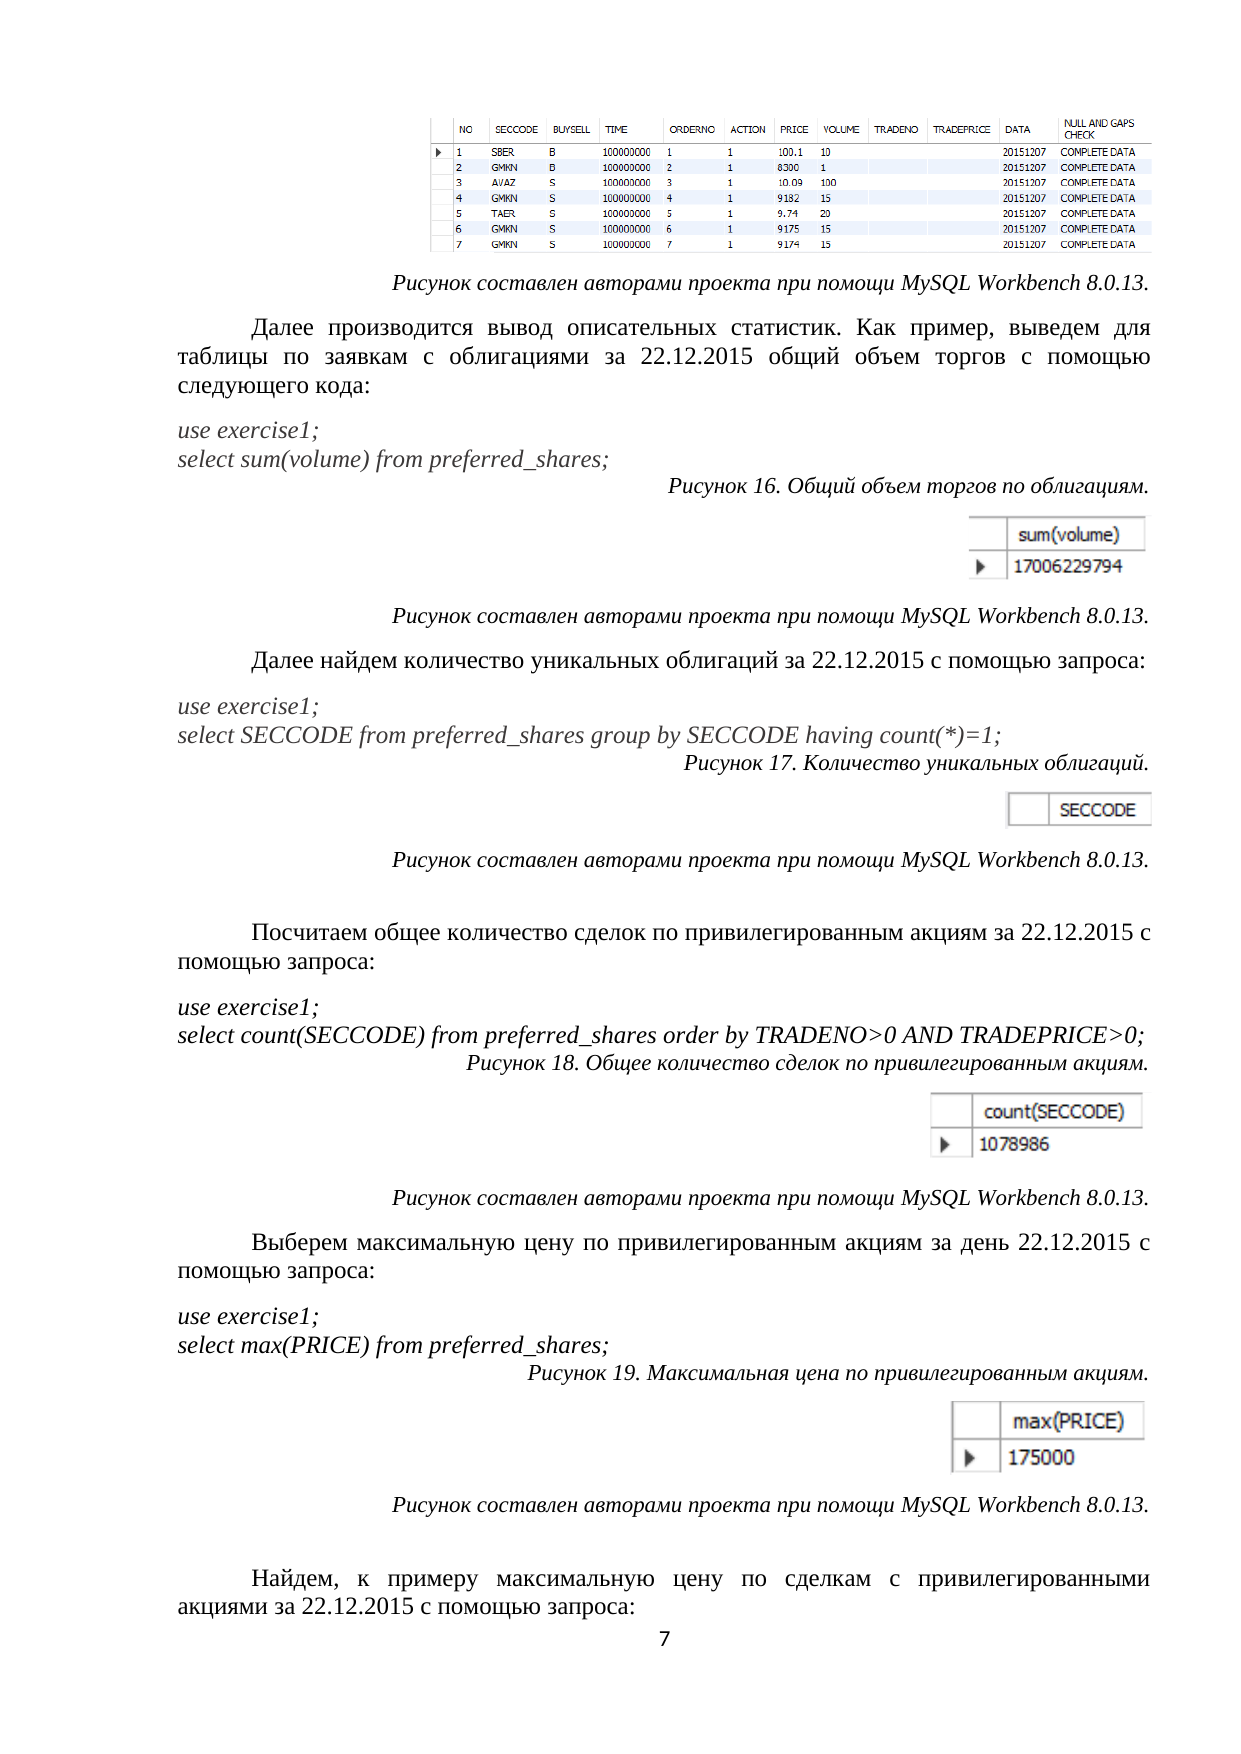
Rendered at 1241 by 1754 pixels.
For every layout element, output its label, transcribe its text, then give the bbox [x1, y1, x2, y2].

text Выберем максимальную цену по привилегированным акциям за день 22.12.2015 с помощью запроса: [177, 1227, 1152, 1284]
text select SECCODE from preferred_shares group by SECCODE having count(*)=1; [177, 720, 1152, 748]
text Рисунок 19. Максимальная цена по привилегированным акциям. [177, 1358, 1152, 1385]
text Найдем, к примеру максимальную цену по сделкам с привилегированными акциями за 22.12.2015 с помощью запроса: [177, 1563, 1152, 1620]
text use exercise1; [177, 691, 1152, 720]
text Рисунок составлен авторами проекта при помощи MySQL Workbench 8.0.13. [177, 269, 1152, 296]
text Рисунок 16. Общий объем торгов по облигациям. [177, 473, 1152, 499]
picture [1005, 791, 1152, 829]
text Рисунок составлен авторами проекта при помощи MySQL Workbench 8.0.13. [177, 1491, 1152, 1517]
text Далее производится вывод описательных статистик. Как пример, выведем для таблицы по заявкам с облигациями за 22.12.2015 общий объем торгов с помощью следующего кода: [177, 312, 1152, 398]
text Посчитаем общее количество сделок по привилегированным акциям за 22.12.2015 с помощью запроса: [177, 917, 1152, 975]
text Рисунок 18. Общее количество сделок по привилегированным акциям. [177, 1049, 1152, 1076]
text use exercise1; [177, 992, 1152, 1020]
text Далее найдем количество уникальных облигаций за 22.12.2015 с помощью запроса: [177, 646, 1152, 674]
text select max(PRICE) from preferred_shares; [177, 1330, 1152, 1358]
picture [930, 1092, 1152, 1168]
text use exercise1; [177, 415, 1152, 444]
picture [950, 1401, 1152, 1475]
text Рисунок составлен авторами проекта при помощи MySQL Workbench 8.0.13. [177, 846, 1152, 872]
text Рисунок составлен авторами проекта при помощи MySQL Workbench 8.0.13. [177, 603, 1152, 629]
picture [968, 515, 1152, 586]
picture [430, 118, 1152, 253]
text select sum(volume) from preferred_shares; [177, 444, 1152, 473]
text use exercise1; [177, 1301, 1152, 1330]
text Рисунок составлен авторами проекта при помощи MySQL Workbench 8.0.13. [177, 1184, 1152, 1210]
text Рисунок 17. Количество уникальных облигаций. [177, 748, 1152, 775]
text select count(SECCODE) from preferred_shares order by TRADENO>0 AND TRADEPRICE>0; [177, 1020, 1152, 1049]
